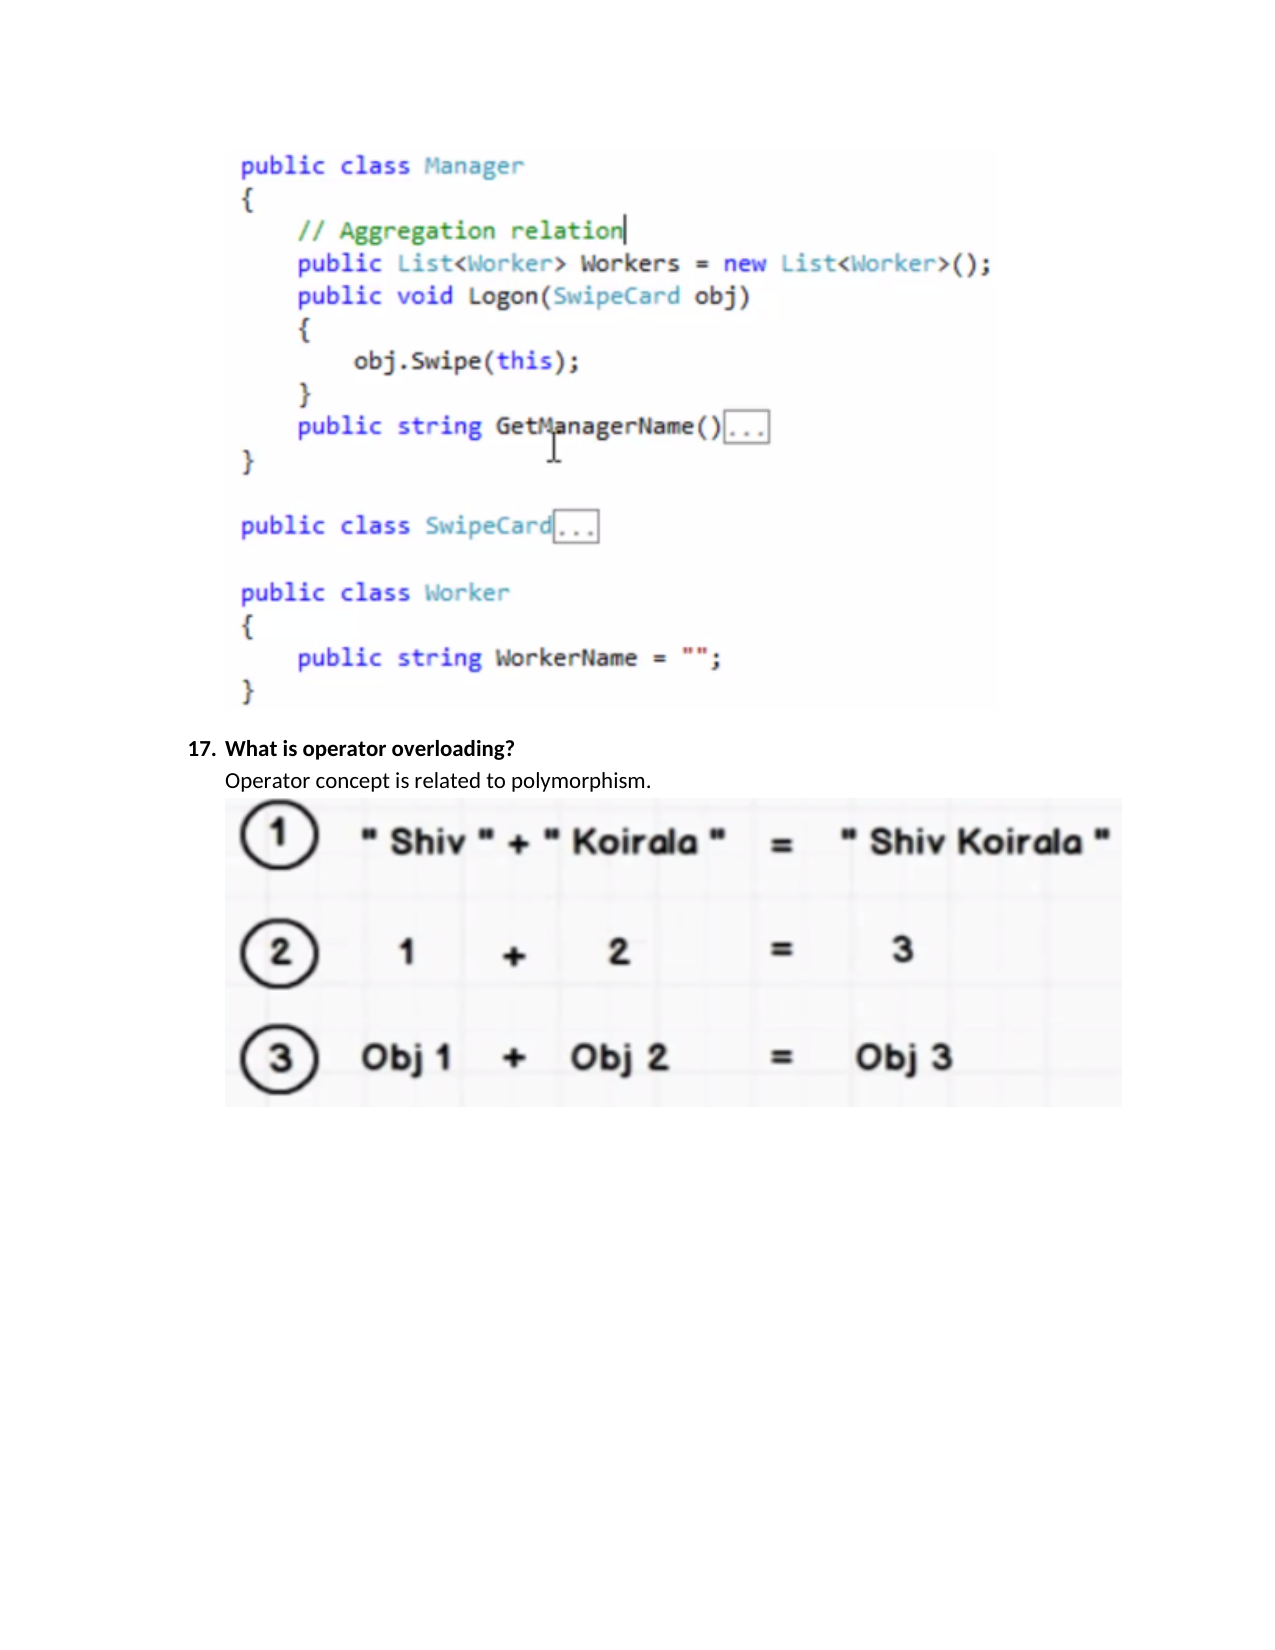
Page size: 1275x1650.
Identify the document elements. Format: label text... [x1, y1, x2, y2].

list What is operator overloading? [187, 734, 1125, 762]
picture [225, 798, 1122, 1107]
picture [225, 150, 999, 710]
list Operator concept is related to polymorphism. [225, 767, 1125, 794]
